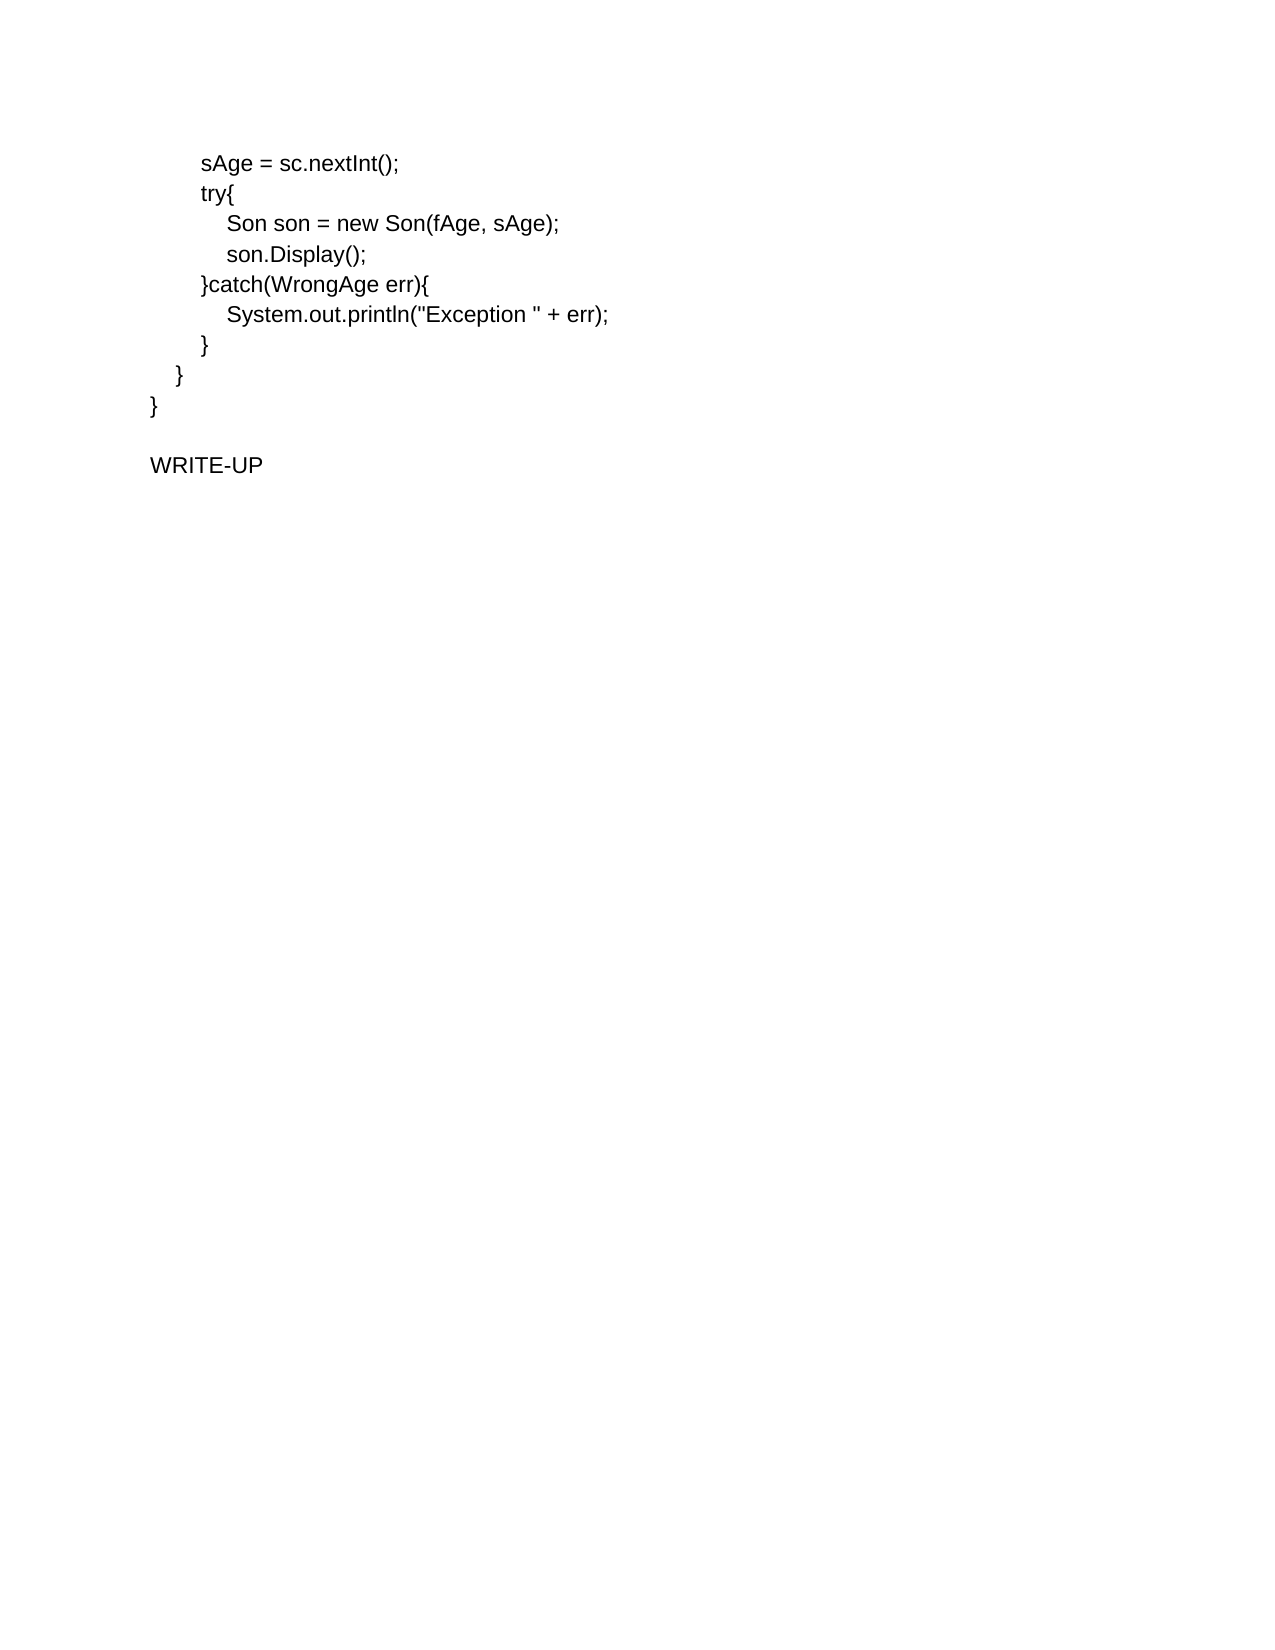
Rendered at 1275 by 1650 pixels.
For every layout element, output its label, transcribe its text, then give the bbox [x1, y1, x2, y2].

text System.out.println("Exception " + err); [150, 301, 1125, 327]
text }catch(WrongAge err){ [150, 271, 1125, 297]
text sAge = sc.nextInt(); [150, 150, 1125, 176]
text son.Display(); [150, 241, 1125, 267]
text WRITE-UP [150, 452, 1125, 478]
text } [150, 331, 1125, 358]
text Son son = new Son(fAge, sAge); [150, 210, 1125, 237]
text } [150, 361, 1125, 388]
text try{ [150, 180, 1125, 207]
text } [150, 392, 1125, 418]
